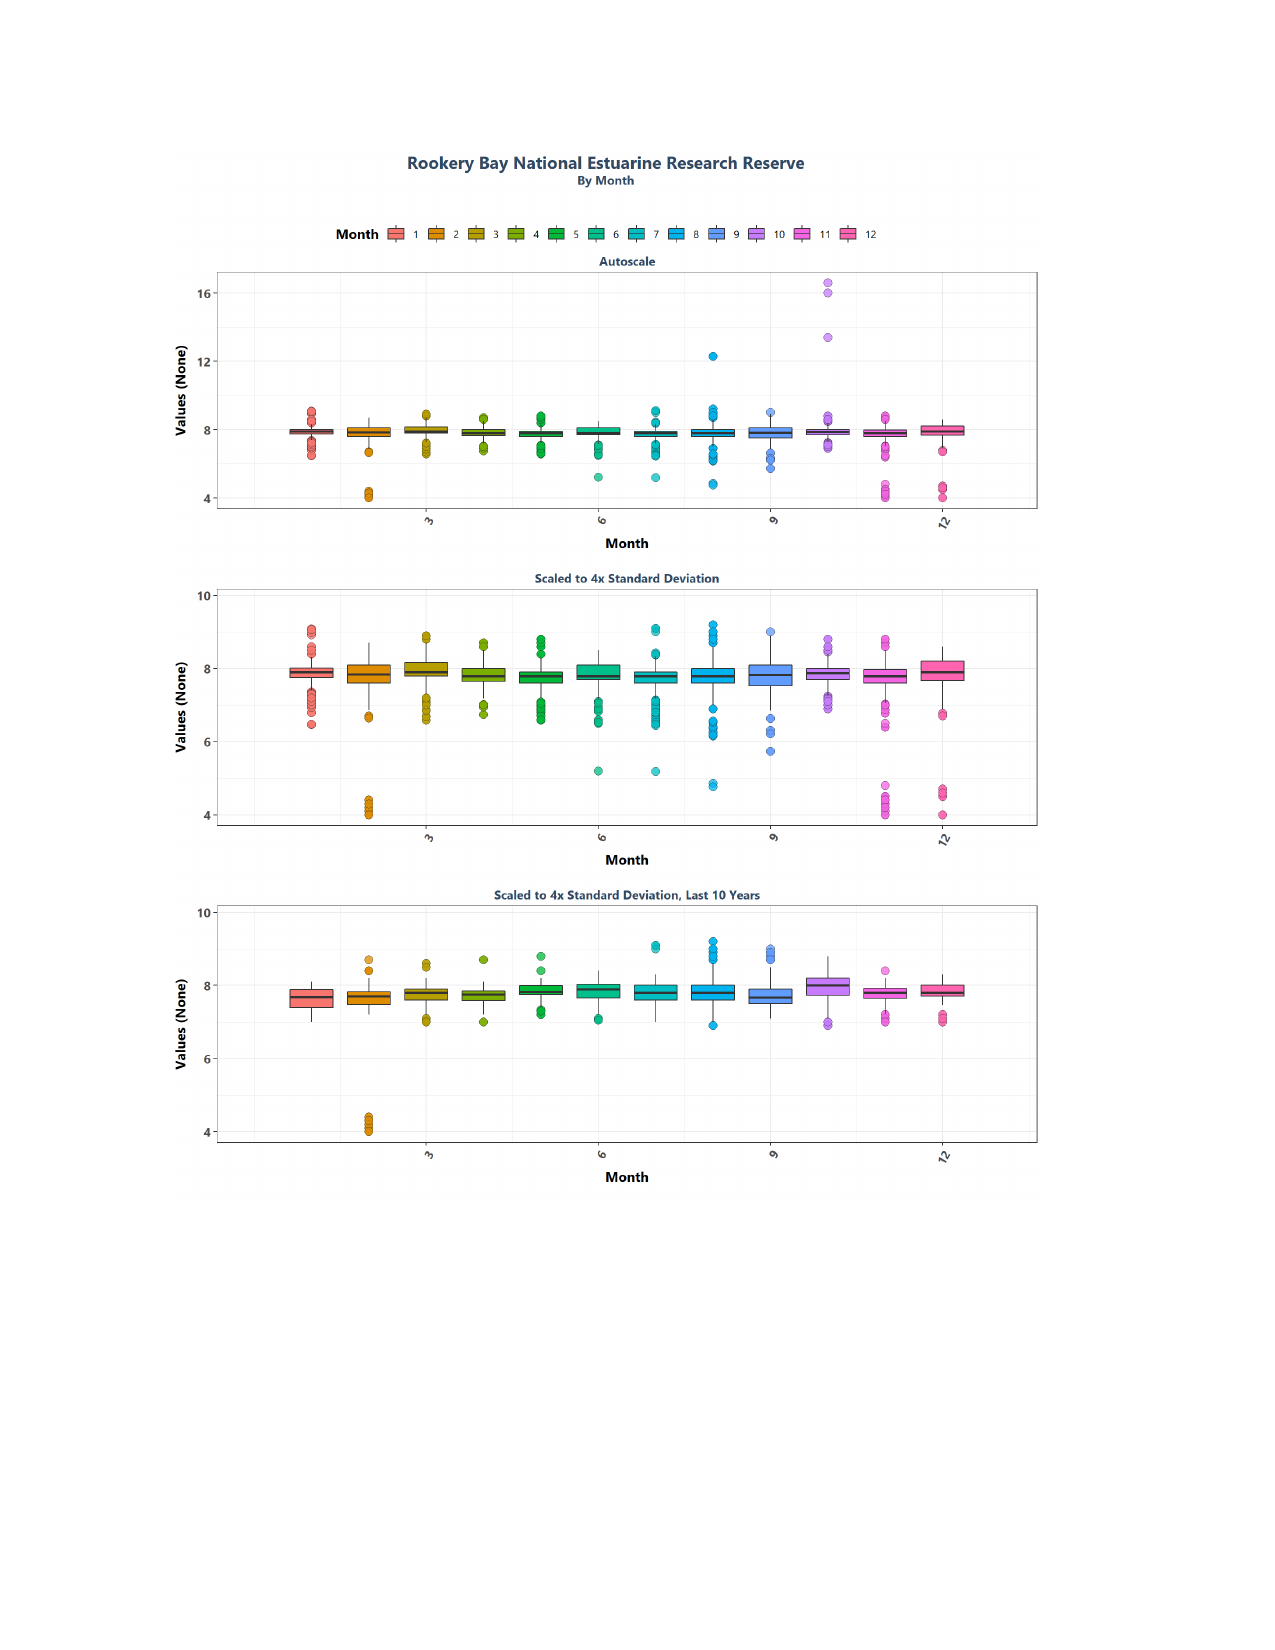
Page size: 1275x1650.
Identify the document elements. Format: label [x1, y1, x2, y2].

picture [168, 150, 1044, 1200]
